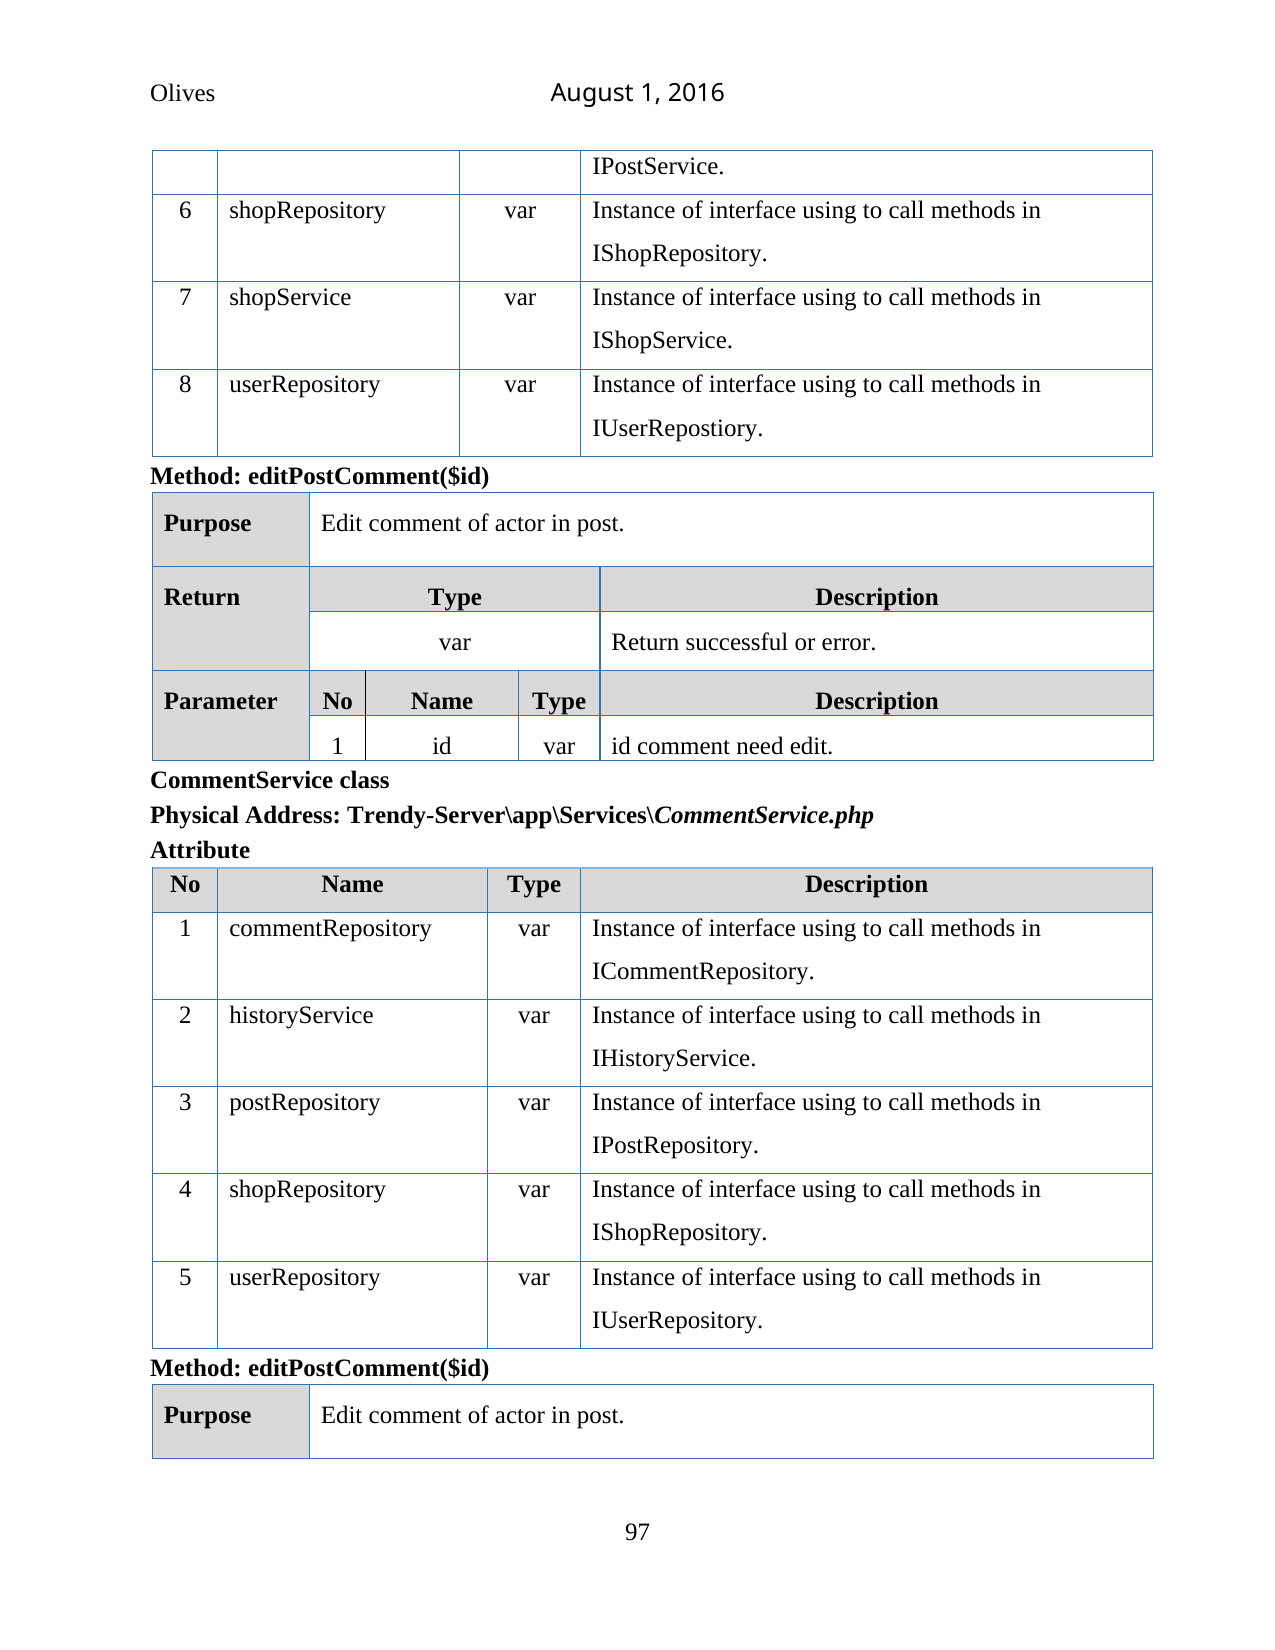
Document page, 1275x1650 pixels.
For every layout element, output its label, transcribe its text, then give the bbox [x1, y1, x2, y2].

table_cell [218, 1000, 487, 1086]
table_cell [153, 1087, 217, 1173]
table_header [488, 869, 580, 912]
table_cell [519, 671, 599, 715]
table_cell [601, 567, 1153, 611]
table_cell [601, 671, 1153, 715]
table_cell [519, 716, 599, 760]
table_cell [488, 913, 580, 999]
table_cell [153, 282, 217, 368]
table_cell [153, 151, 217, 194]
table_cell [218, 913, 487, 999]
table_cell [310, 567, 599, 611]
subtitle Method: editPostComment($id) [150, 461, 1125, 489]
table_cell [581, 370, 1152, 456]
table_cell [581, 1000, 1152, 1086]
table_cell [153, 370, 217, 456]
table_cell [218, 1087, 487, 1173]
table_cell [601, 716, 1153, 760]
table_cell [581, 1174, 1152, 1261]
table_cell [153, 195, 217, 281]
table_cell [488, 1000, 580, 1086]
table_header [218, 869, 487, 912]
subtitle CommentService class [150, 765, 1125, 794]
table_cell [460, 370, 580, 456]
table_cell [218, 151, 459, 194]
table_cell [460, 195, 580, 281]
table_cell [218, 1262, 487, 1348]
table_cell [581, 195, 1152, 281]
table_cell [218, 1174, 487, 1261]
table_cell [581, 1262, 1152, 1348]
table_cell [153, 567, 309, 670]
subtitle Physical Address: Trendy-Server\app\Services\CommentService.php [150, 800, 1125, 829]
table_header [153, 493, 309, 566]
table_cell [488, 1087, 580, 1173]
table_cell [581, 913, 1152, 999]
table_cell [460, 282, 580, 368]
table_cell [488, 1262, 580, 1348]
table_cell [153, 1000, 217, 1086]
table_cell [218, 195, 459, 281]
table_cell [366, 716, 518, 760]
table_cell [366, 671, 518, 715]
subtitle Method: editPostComment($id) [150, 1353, 1125, 1382]
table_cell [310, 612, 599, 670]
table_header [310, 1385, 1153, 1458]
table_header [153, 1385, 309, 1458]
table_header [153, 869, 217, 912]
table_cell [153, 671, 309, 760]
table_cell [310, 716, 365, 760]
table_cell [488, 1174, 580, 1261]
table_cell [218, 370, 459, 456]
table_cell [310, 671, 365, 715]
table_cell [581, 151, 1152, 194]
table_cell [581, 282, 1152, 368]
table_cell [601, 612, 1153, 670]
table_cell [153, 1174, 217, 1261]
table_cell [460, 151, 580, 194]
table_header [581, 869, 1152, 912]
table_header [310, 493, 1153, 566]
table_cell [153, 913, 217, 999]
subtitle Attribute [150, 836, 1125, 864]
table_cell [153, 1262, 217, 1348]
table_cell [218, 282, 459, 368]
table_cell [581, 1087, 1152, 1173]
